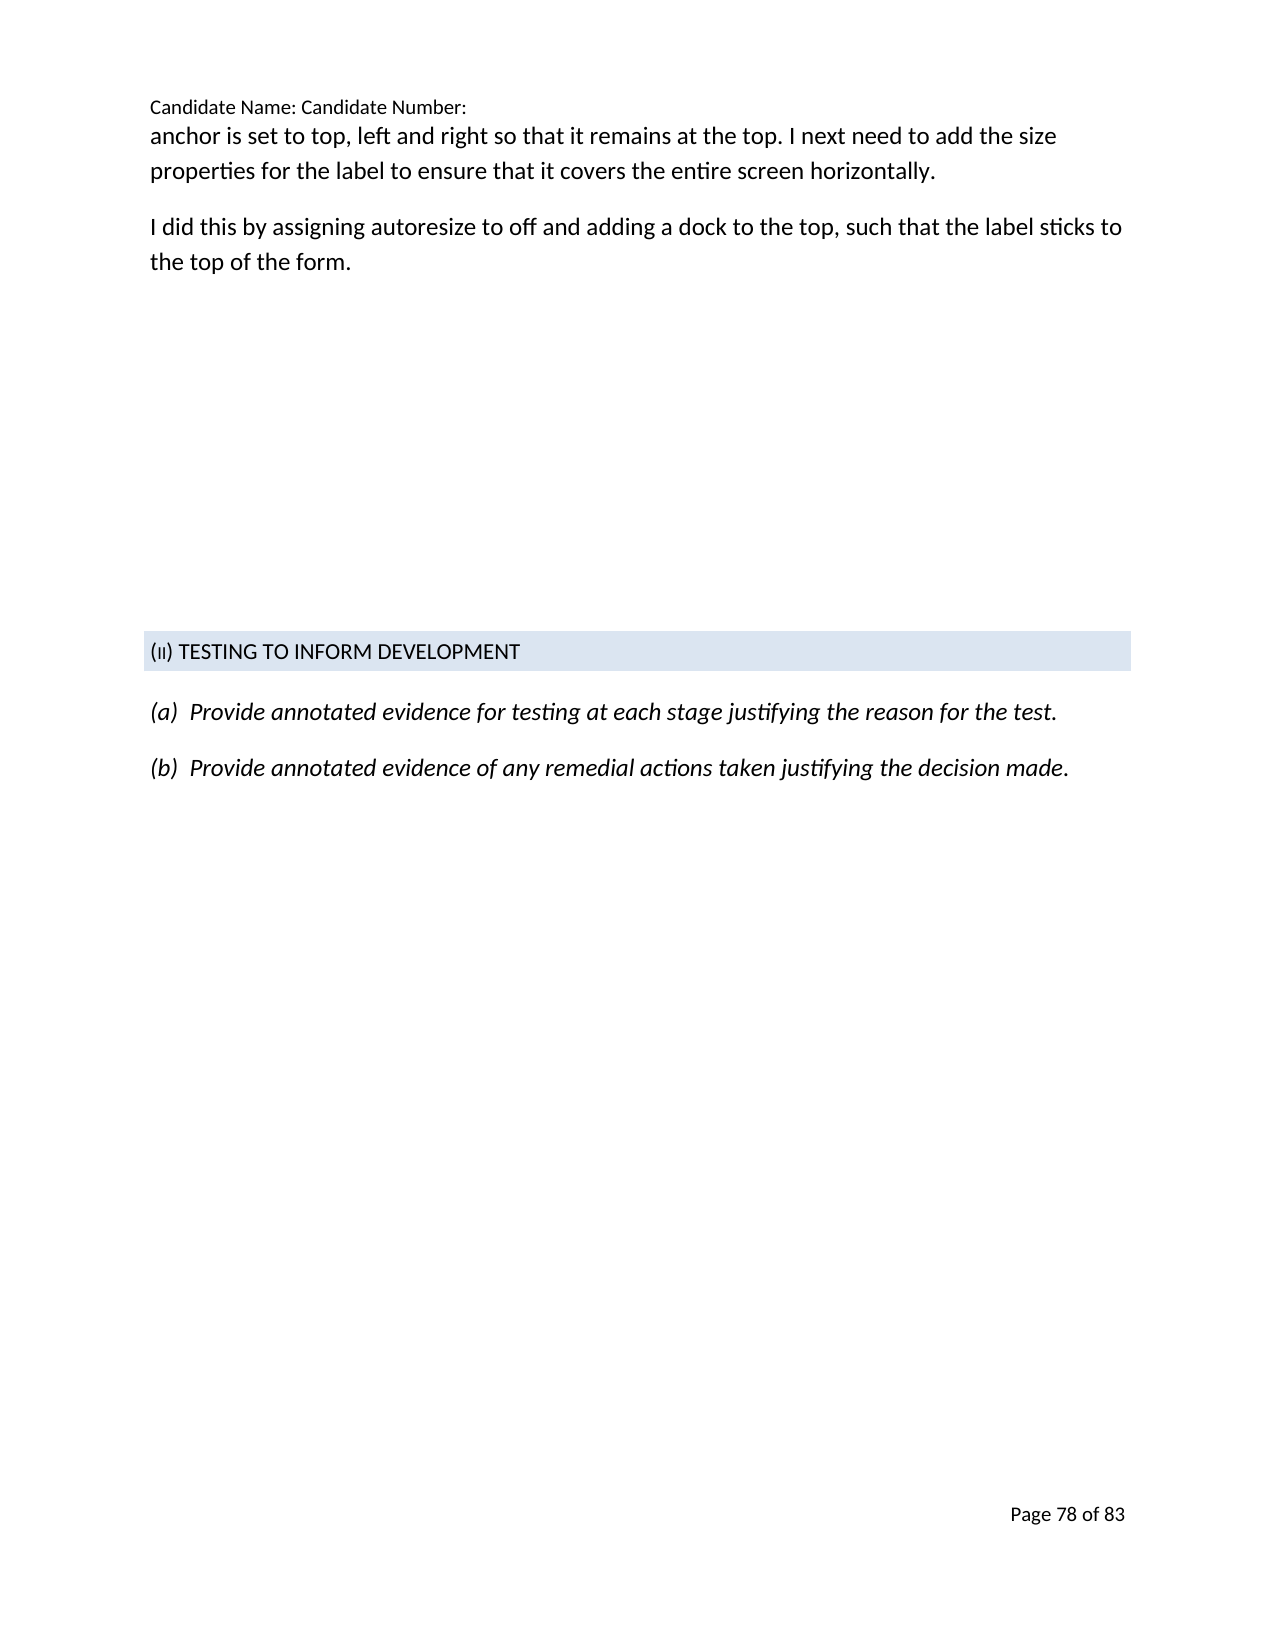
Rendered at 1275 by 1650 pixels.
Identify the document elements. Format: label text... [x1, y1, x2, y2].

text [150, 120, 1125, 186]
text (b) Provide annotated evidence of any remedial actions taken justifying the decision made. [150, 752, 1125, 783]
text (a) Provide annotated evidence for testing at each stage justifying the reason for the test. [150, 696, 1125, 727]
subtitle (ii) TESTING TO INFORM DEVELOPMENT [150, 637, 1125, 665]
text I did this by assigning autoresize to off and adding a dock to the top, such that the label sticks to the top of the form. [150, 211, 1125, 276]
